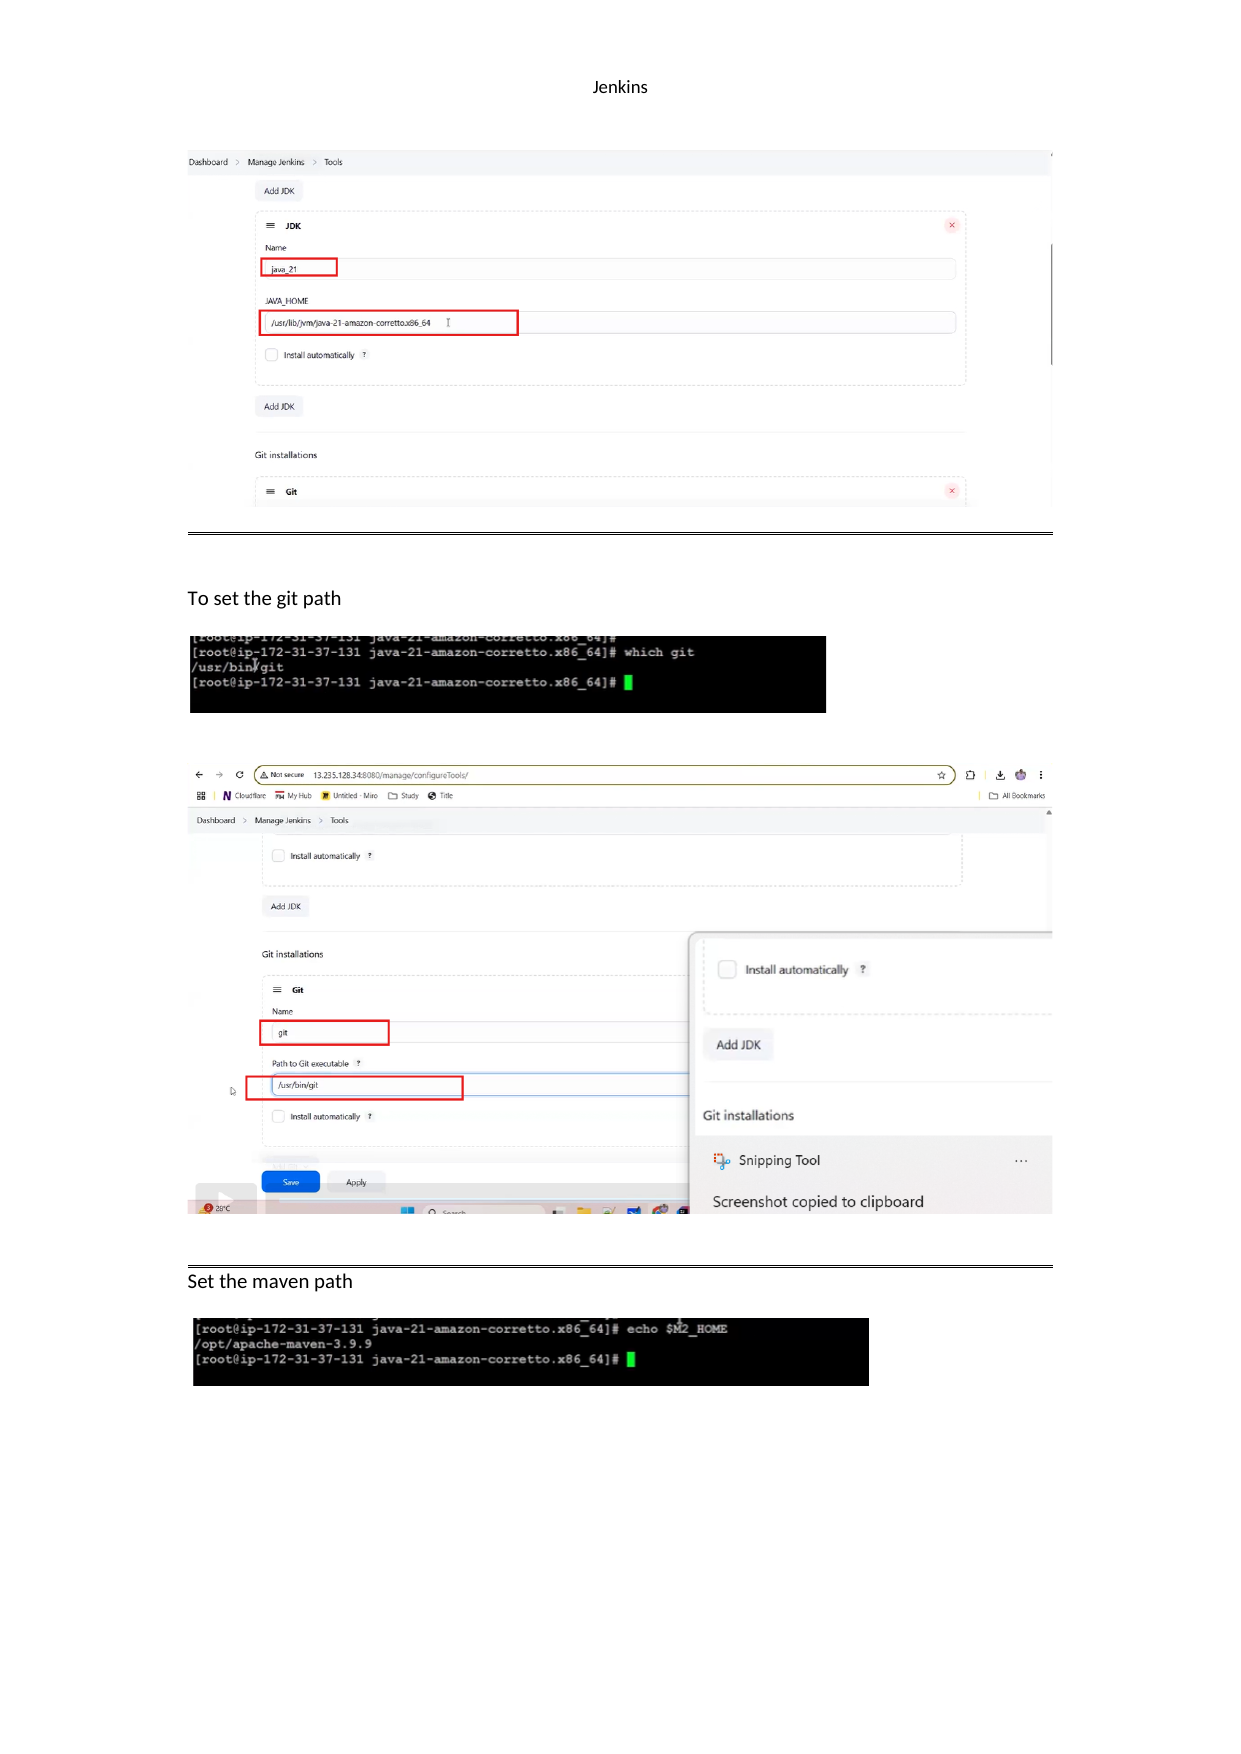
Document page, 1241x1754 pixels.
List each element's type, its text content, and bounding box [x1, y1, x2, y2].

picture [187, 1318, 869, 1386]
picture [187, 636, 827, 713]
text To set the git path [187, 586, 1053, 611]
picture [187, 763, 1053, 1214]
picture [187, 150, 1053, 507]
text Set the maven path [187, 1268, 1053, 1293]
